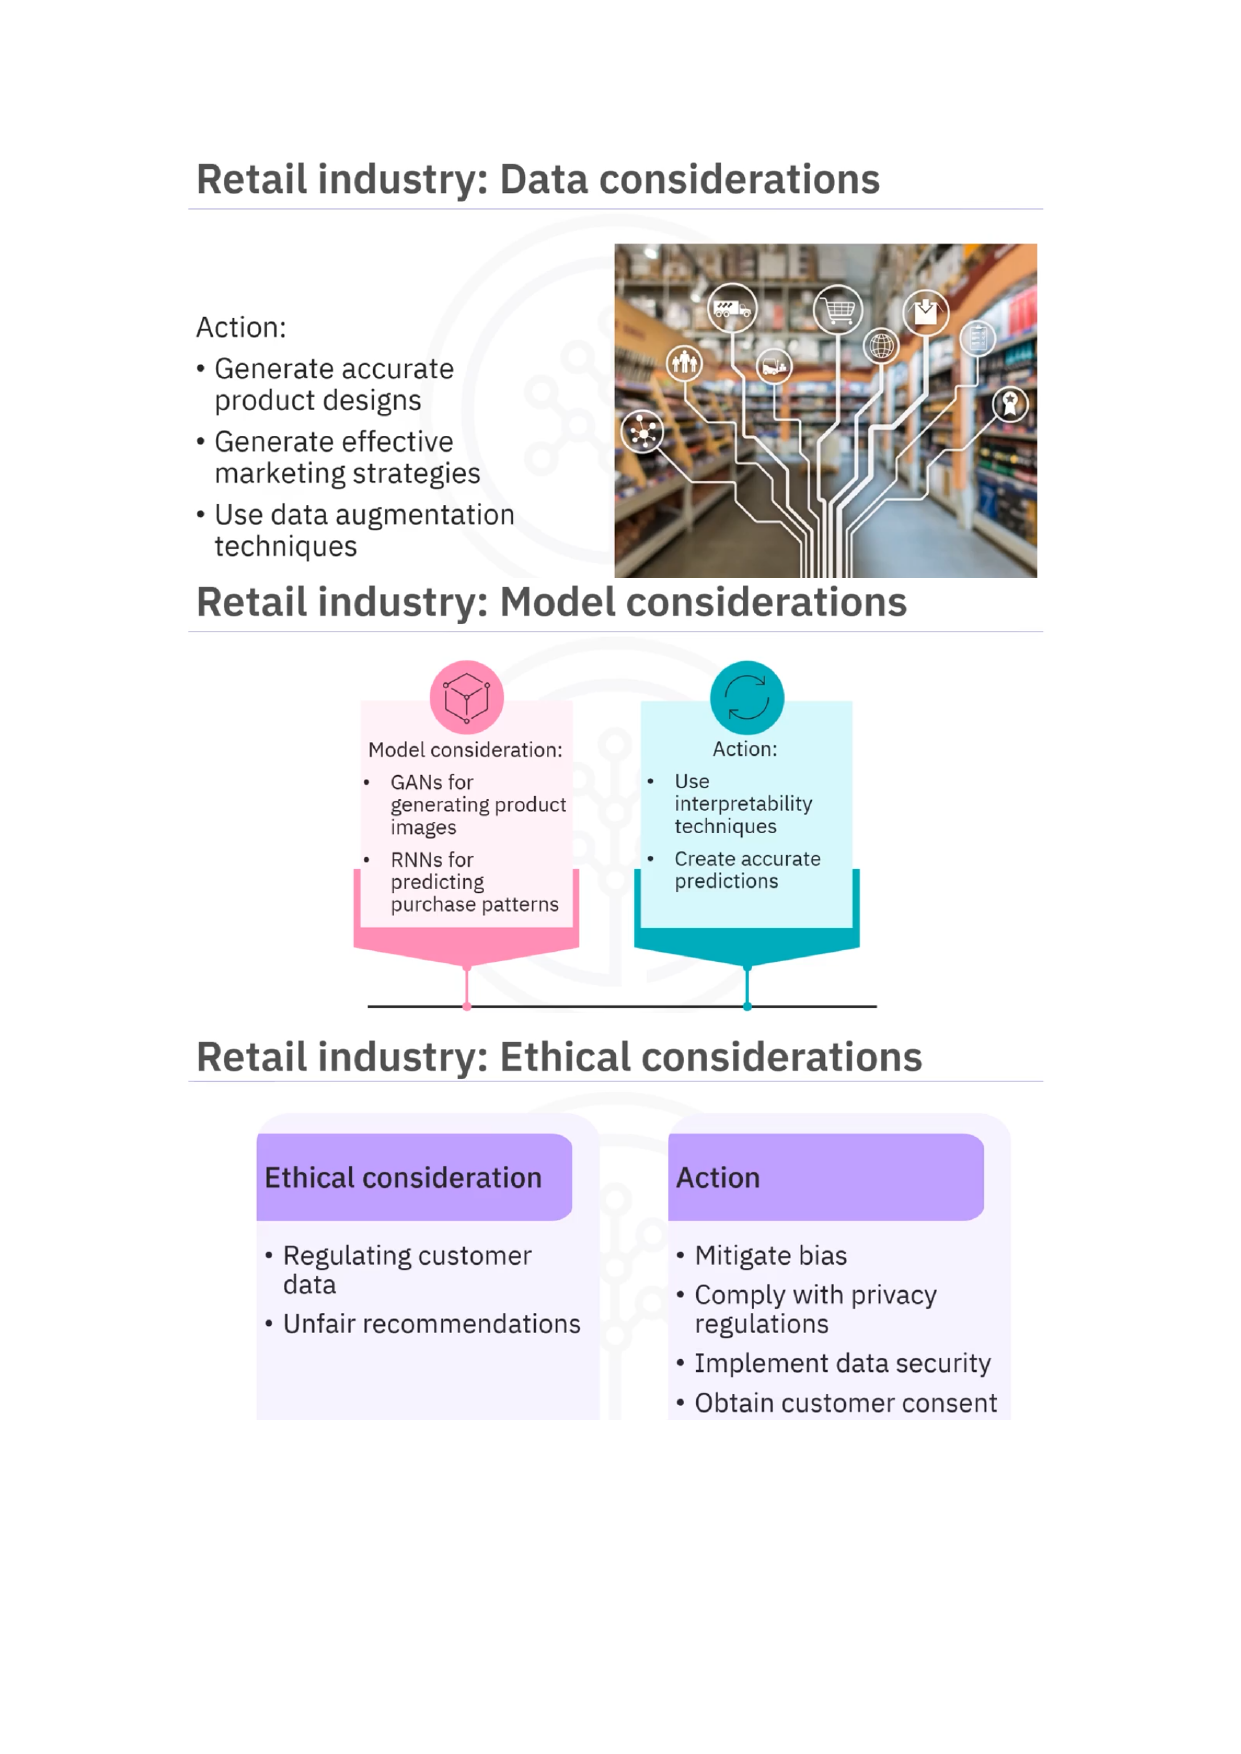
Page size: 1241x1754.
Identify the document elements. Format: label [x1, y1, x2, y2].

picture [187, 584, 1053, 1013]
picture [187, 1039, 1053, 1420]
picture [187, 162, 1053, 578]
